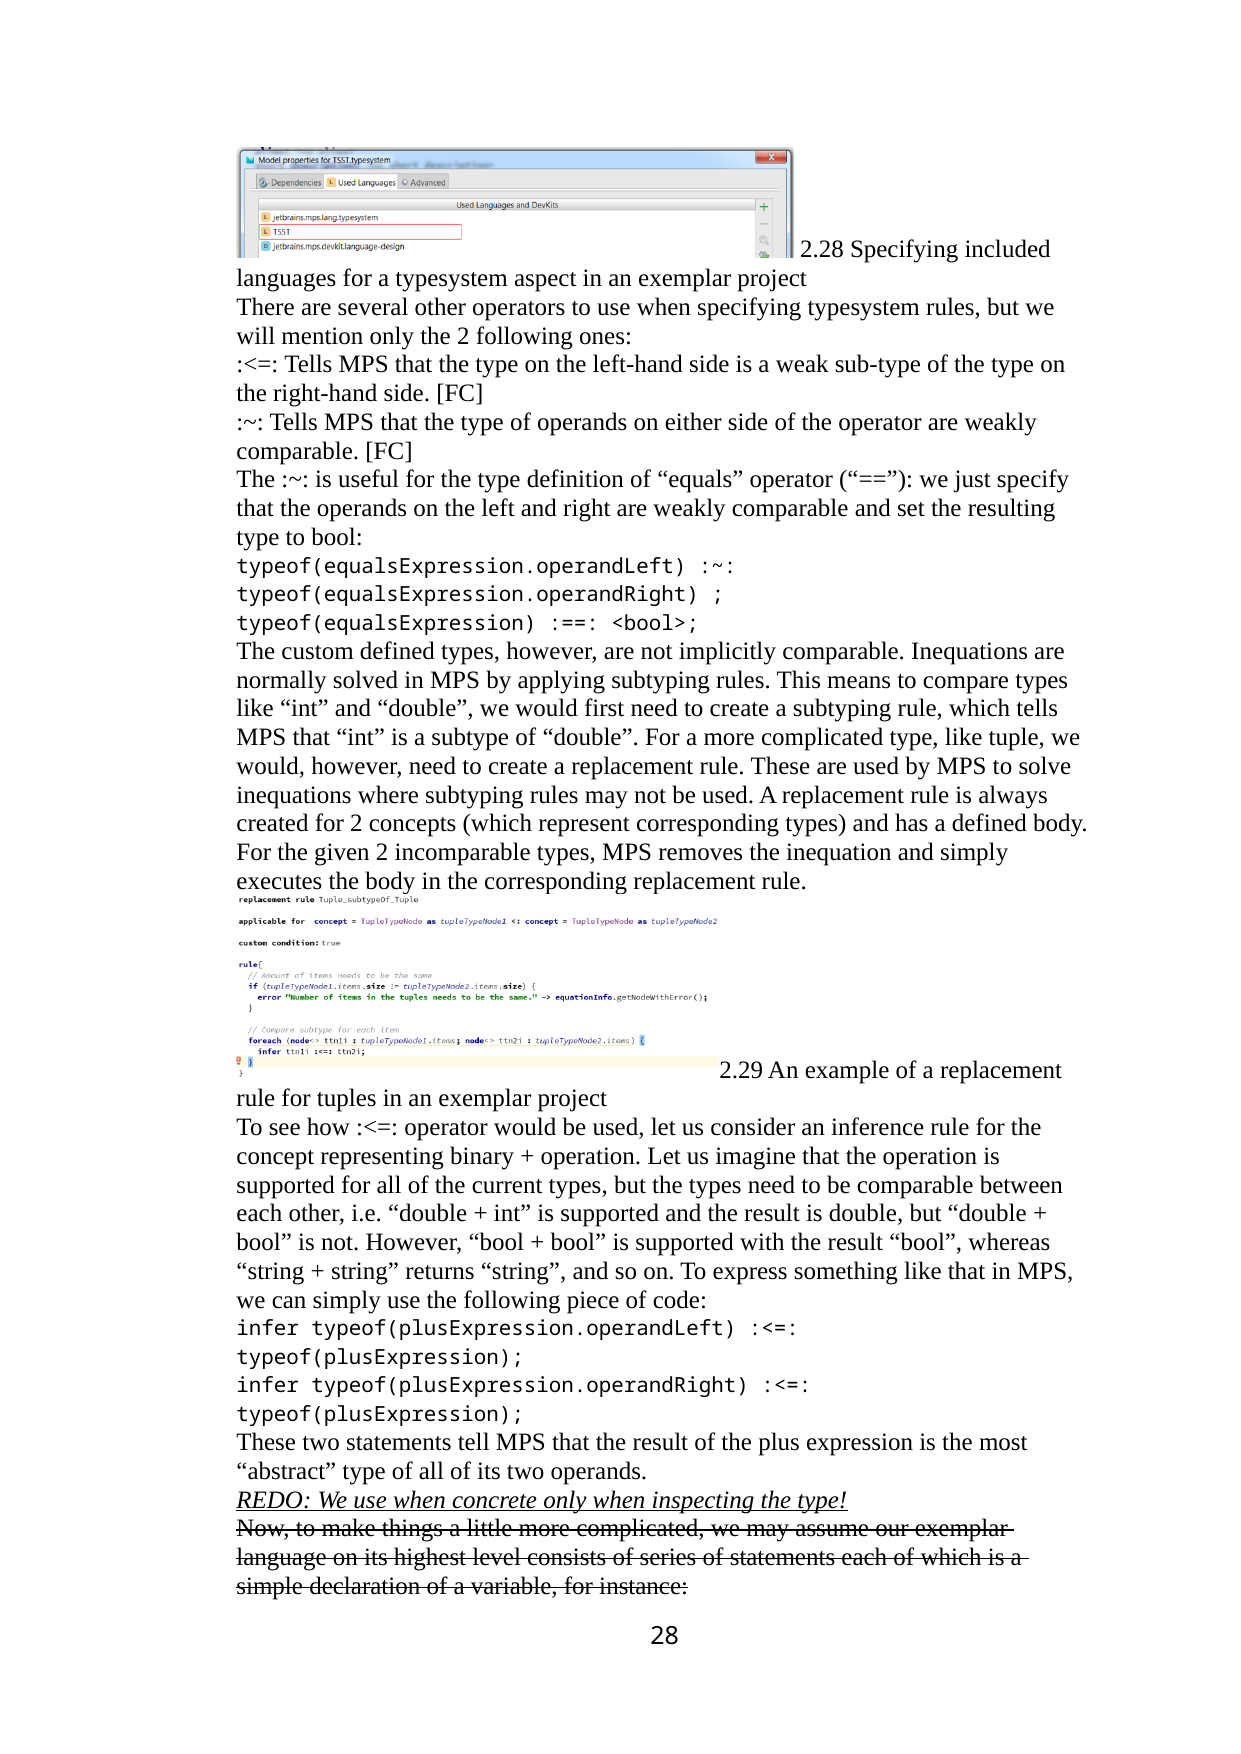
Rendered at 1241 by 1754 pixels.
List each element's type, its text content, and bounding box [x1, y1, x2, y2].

text To see how :<=: operator would be used, let us consider an inference rule for the concept representing binary + operation. Let us imagine that the operation is supported for all of the current types, but the types need to be comparable between each other, i.e. “double + int” is supported and the result is double, but “double + bool” is not. However, “bool + bool” is supported with the result “bool”, whereas “string + string” returns “string”, and so on. To express something like that in MPS, we can simply use the following piece of code: [236, 1112, 1092, 1313]
text :~: Tells MPS that the type of operands on either side of the operator are weakly comparable. [FC] [236, 407, 1092, 464]
text There are several other operators to use when specifying typesystem rules, but we will mention only the 2 following ones: [236, 292, 1092, 349]
picture [236, 894, 720, 1079]
text REDO: We use when concrete only when inspecting the type! [236, 1485, 1092, 1513]
text infer typeof(plusExpression.operandLeft) :<=: typeof(plusExpression); [236, 1313, 1092, 1370]
text typeof(equalsExpression.operandLeft) :~: typeof(equalsExpression.operandRight) ; [236, 551, 1092, 608]
picture [236, 147, 794, 258]
text The :~: is useful for the type definition of “equals” operator (“==”): we just specify that the operands on the left and right are weakly comparable and set the resulting type to bool: [236, 464, 1092, 551]
text Now, to make things a little more complicated, we may assume our exemplar language on its highest level consists of series of statements each of which is a simple declaration of a variable, for instance: [236, 1513, 1092, 1600]
text These two statements tell MPS that the result of the plus expression is the most “abstract” type of all of its two operands. [236, 1427, 1092, 1485]
text infer typeof(plusExpression.operandRight) :<=: typeof(plusExpression); [236, 1370, 1092, 1427]
text The custom defined types, however, are not implicitly comparable. Inequations are normally solved in MPS by applying subtyping rules. This means to compare types like “int” and “double”, we would first need to create a subtyping rule, which tells MPS that “int” is a subtype of “double”. For a more complicated type, like tuple, we would, however, need to create a replacement rule. These are used by MPS to solve inequations where subtyping rules may not be used. A replacement rule is always created for 2 concepts (which represent corresponding types) and has a defined body. For the given 2 incomparable types, MPS removes the inequation and simply executes the body in the corresponding replacement rule. [236, 636, 1092, 895]
text :<=: Tells MPS that the type on the left-hand side is a weak sub-type of the type on the right-hand side. [FC] [236, 349, 1092, 407]
text typeof(equalsExpression) :==: <bool>; [236, 608, 1092, 636]
